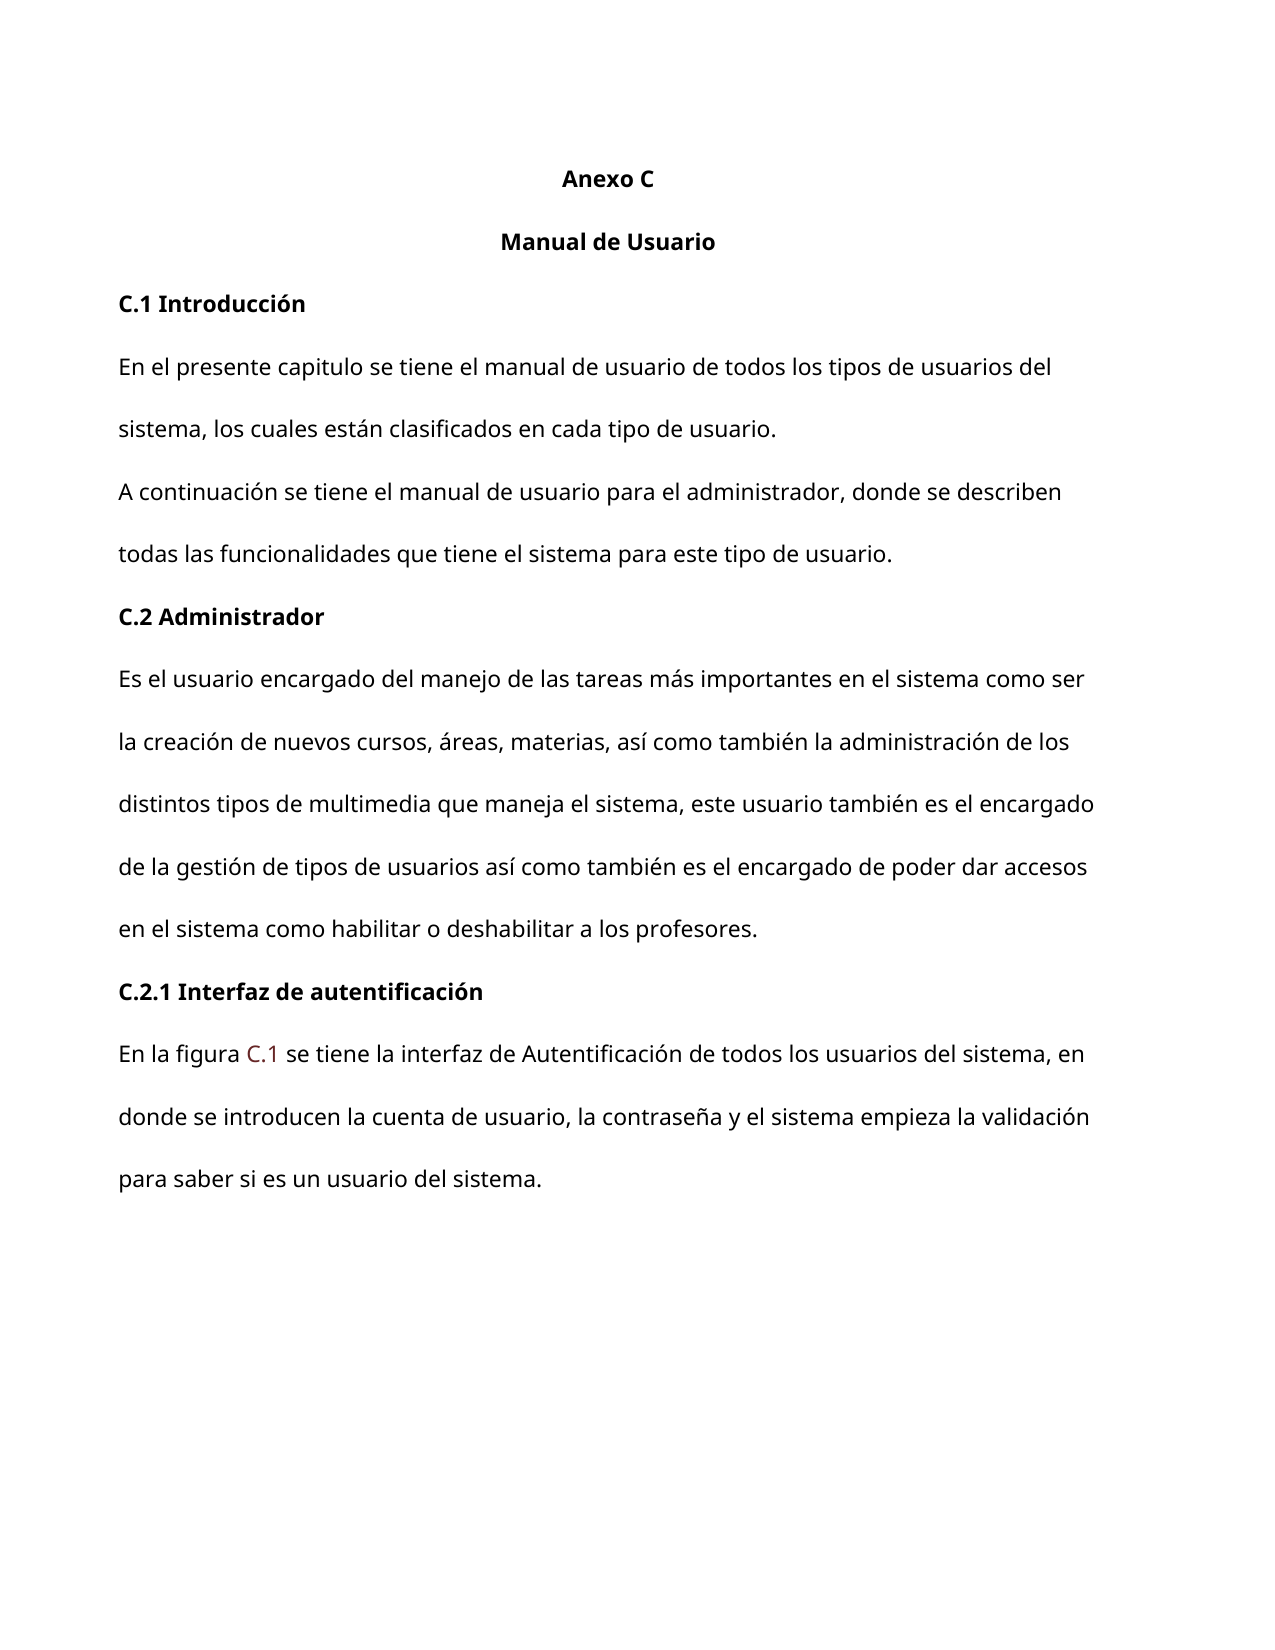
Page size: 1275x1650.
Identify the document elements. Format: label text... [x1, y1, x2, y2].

text A continuación se tiene el manual de usuario para el administrador, donde se describen todas las funcionalidades que tiene el sistema para este tipo de usuario. [118, 476, 1098, 569]
text Es el usuario encargado del manejo de las tareas más importantes en el sistema como ser la creación de nuevos cursos, áreas, materias, así como también la administración de los distintos tipos de multimedia que maneja el sistema, este usuario también es el encargado de la gestión de tipos de usuarios así como también es el encargado de poder dar accesos en el sistema como habilitar o deshabilitar a los profesores. [118, 663, 1098, 944]
subtitle C.2.1 Interfaz de autentificación [118, 976, 1098, 1007]
text En el presente capitulo se tiene el manual de usuario de todos los tipos de usuarios del sistema, los cuales están clasificados en cada tipo de usuario. [118, 351, 1098, 444]
subtitle Anexo C [118, 163, 1098, 194]
subtitle C.1 Introducción [118, 288, 1098, 319]
subtitle Manual de Usuario [118, 226, 1098, 257]
text En la figura C.1 se tiene la interfaz de Autentificación de todos los usuarios del sistema, en donde se introducen la cuenta de usuario, la contraseña y el sistema empieza la validación para saber si es un usuario del sistema. [118, 1038, 1098, 1194]
subtitle C.2 Administrador [118, 601, 1098, 632]
